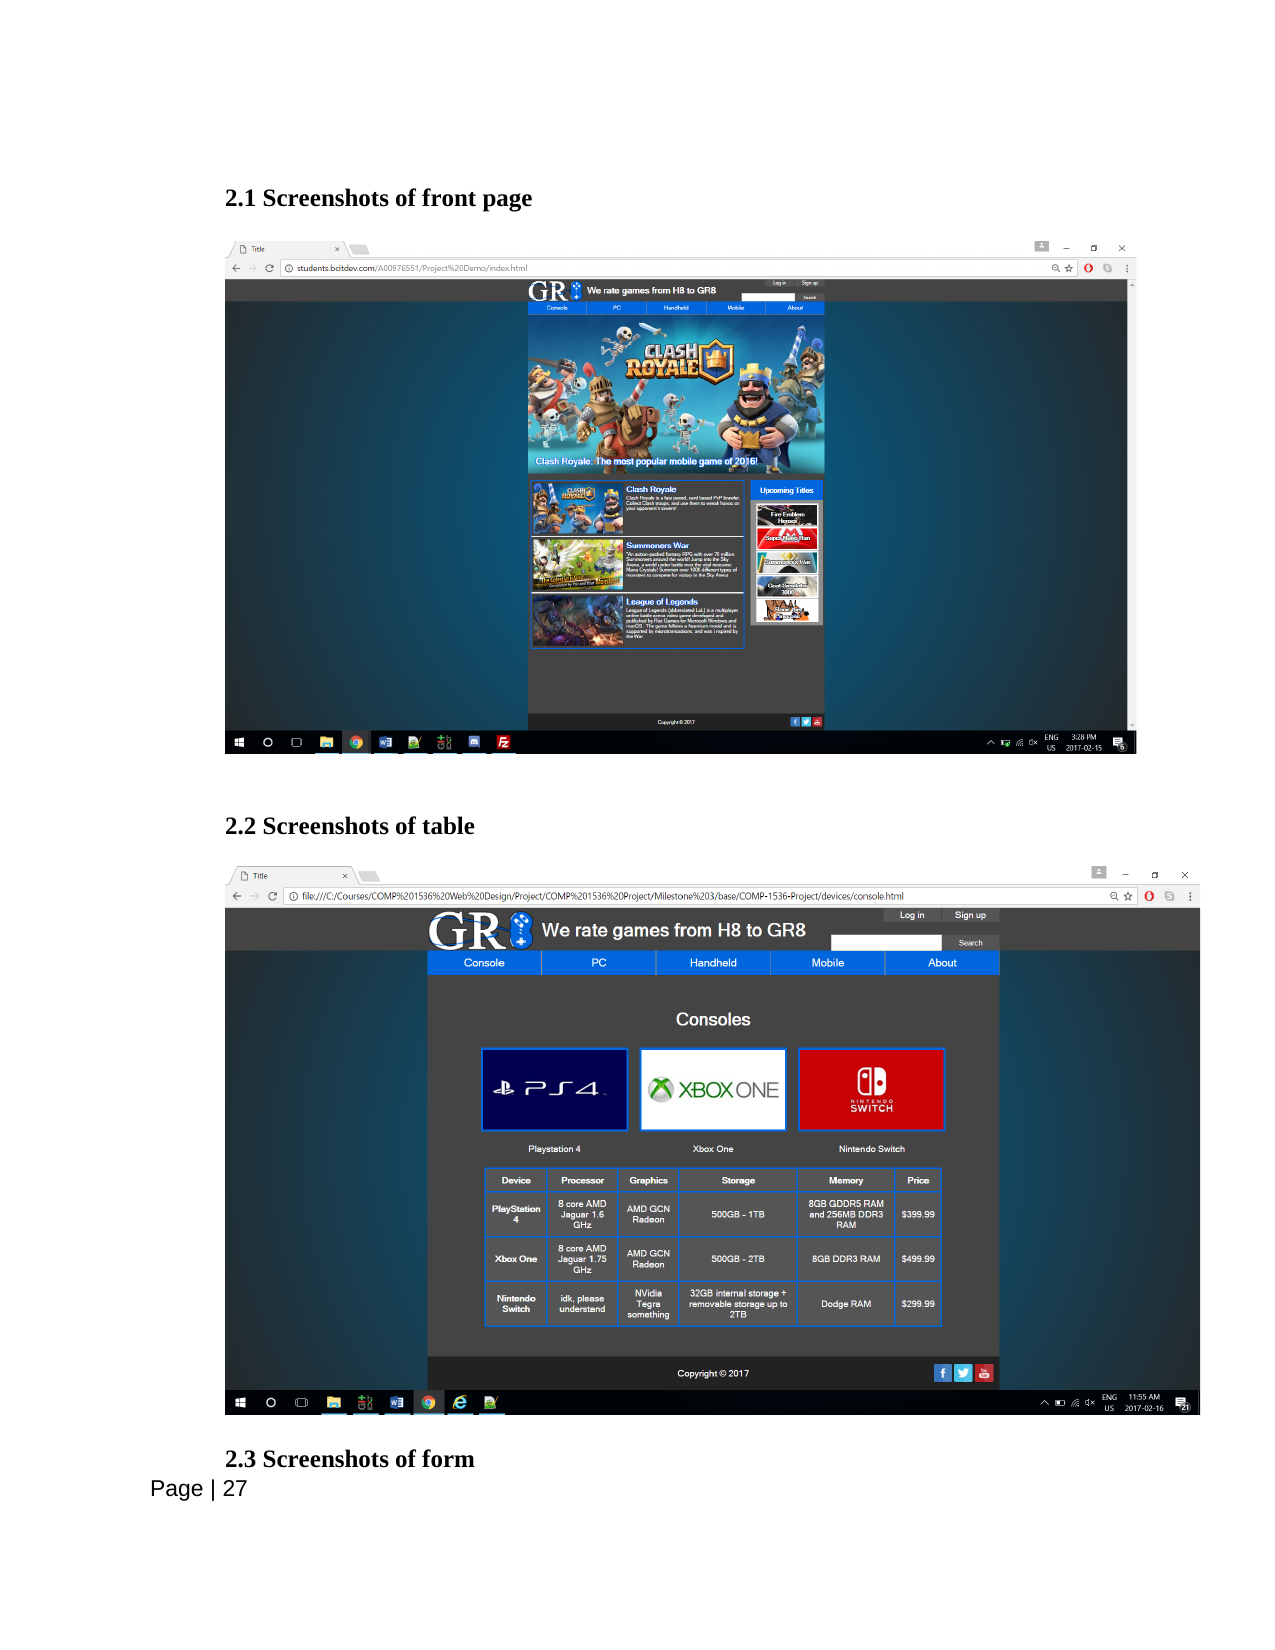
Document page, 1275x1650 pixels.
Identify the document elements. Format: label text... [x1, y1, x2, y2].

text 2.2 Screenshots of table [150, 811, 1125, 840]
text 2.1 Screenshots of front page [150, 183, 1125, 212]
text 2.3 Screenshots of form [150, 1444, 1125, 1472]
picture [225, 241, 1137, 754]
picture [225, 866, 1200, 1415]
